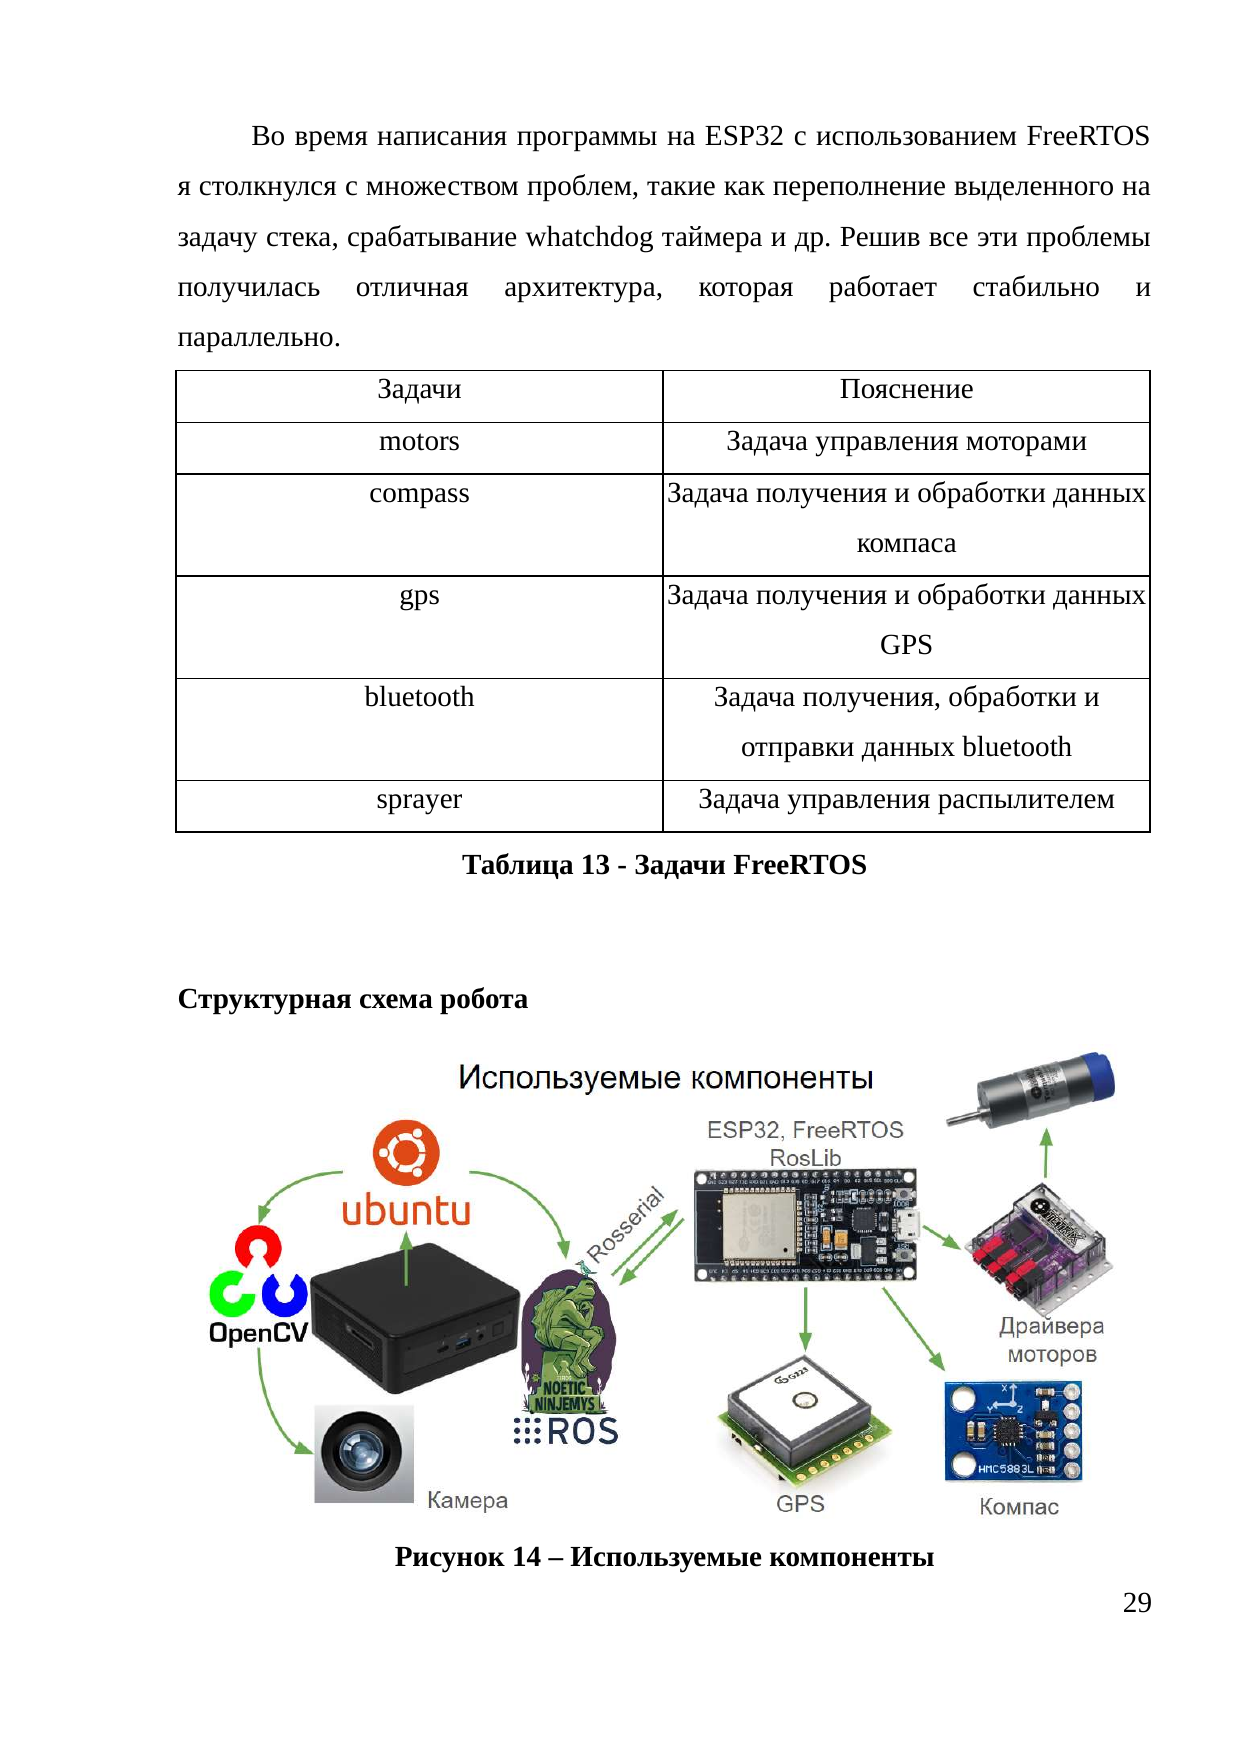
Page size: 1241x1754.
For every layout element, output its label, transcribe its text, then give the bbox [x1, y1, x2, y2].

table_header Пояснение [664, 371, 1149, 421]
table_cell Задача получения и обработки данных компаса [664, 475, 1149, 575]
subtitle Структурная схема робота [177, 981, 1152, 1015]
subtitle Таблица 13 - Задачи FreeRTOS [177, 847, 1152, 881]
table_cell sprayer [177, 781, 662, 831]
table_cell Задача управления моторами [664, 423, 1149, 473]
table_cell bluetooth [177, 679, 662, 779]
table_cell gps [177, 577, 662, 677]
table_cell Задача управления распылителем [664, 781, 1149, 831]
text Во время написания программы на ESP32 с использованием FreeRTOS я столкнулся с множеством проблем, такие как переполнение выделенного на задачу стека, срабатывание whatchdog таймера и др. Решив все эти проблемы получилась отличная архитектура, которая работает стабильно и параллельно. [177, 118, 1152, 353]
table_cell Задача получения и обработки данных GPS [664, 577, 1149, 677]
table_cell Задача получения, обработки и отправки данных bluetooth [664, 679, 1149, 779]
picture [206, 1044, 1123, 1519]
table_header Задачи [177, 371, 662, 421]
subtitle Рисунок 14 – Используемые компоненты [177, 1539, 1152, 1572]
table_cell compass [177, 475, 662, 575]
table_cell motors [177, 423, 662, 473]
